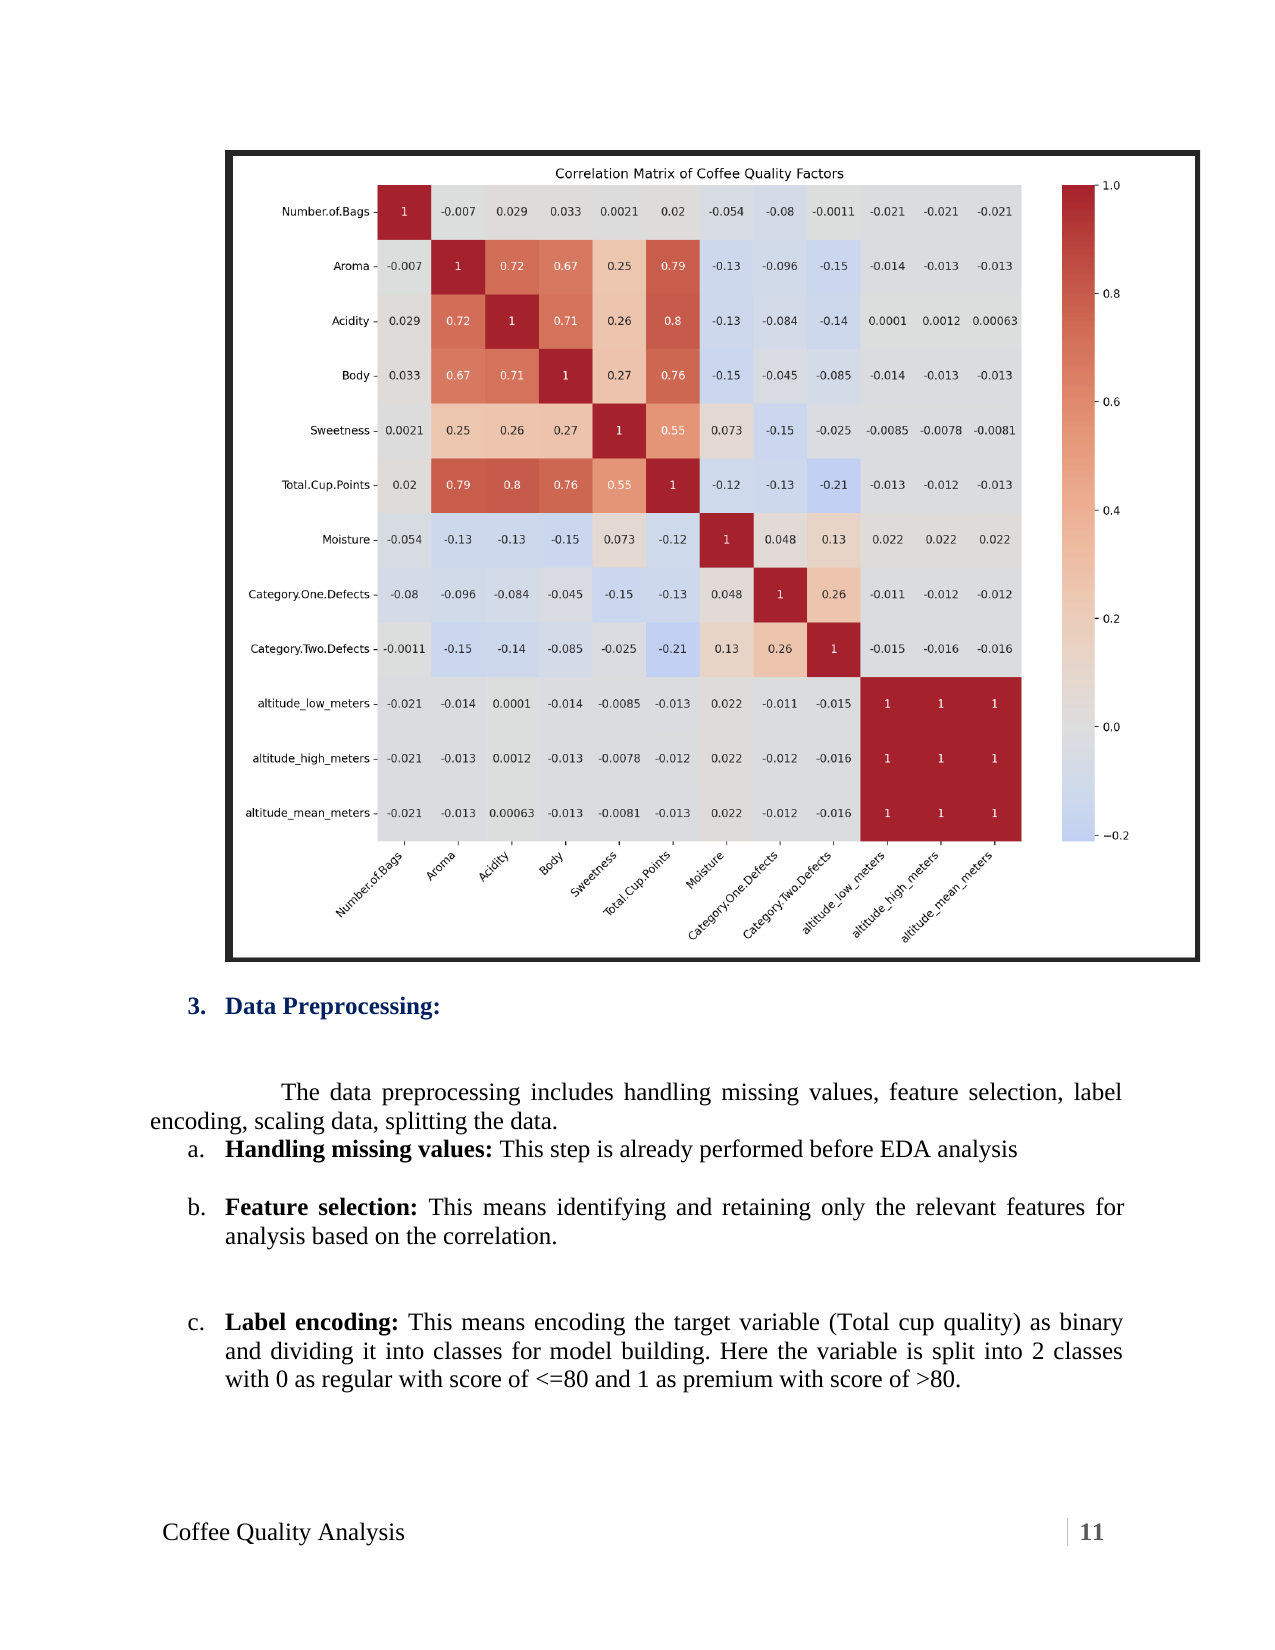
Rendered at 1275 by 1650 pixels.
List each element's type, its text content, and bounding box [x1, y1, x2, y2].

list Handling missing values: This step is already performed before EDA analysis [187, 1134, 1125, 1163]
list Feature selection: This means identifying and retaining only the relevant features for analysis based on the correlation. [187, 1192, 1125, 1249]
list Label encoding: This means encoding the target variable (Total cup quality) as binary and dividing it into classes for model building. Here the variable is split into 2 classes with 0 as regular with score of <=80 and 1 as premium with score of >80. [187, 1307, 1125, 1393]
text The data preprocessing includes handling missing values, feature selection, label encoding, scaling data, splitting the data. [150, 1077, 1125, 1134]
list Data Preprocessing: [187, 991, 1125, 1019]
picture [225, 150, 1200, 962]
